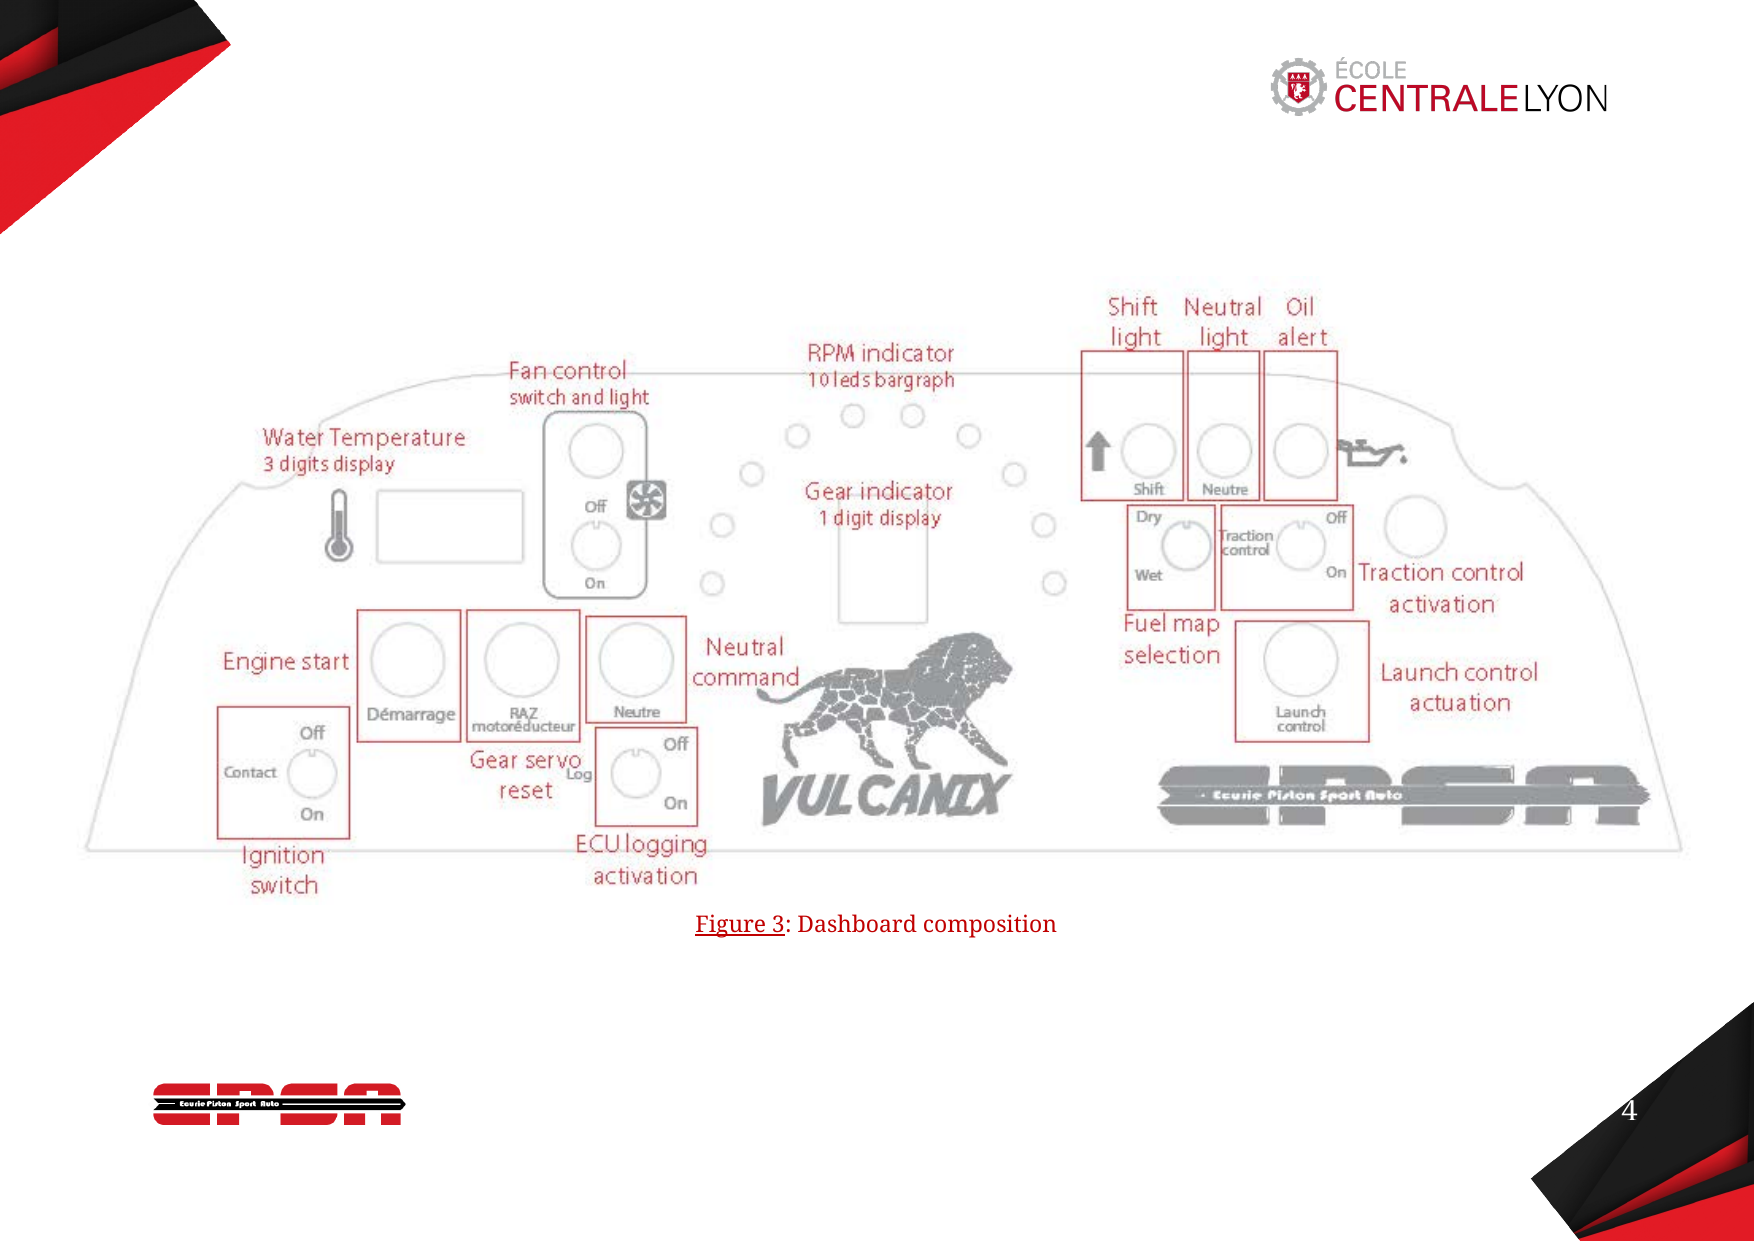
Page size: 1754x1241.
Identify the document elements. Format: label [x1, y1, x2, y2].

picture [1531, 1003, 1754, 1241]
picture [52, 276, 1702, 905]
picture [147, 1083, 406, 1125]
picture [0, 0, 230, 234]
picture [1624, 1103, 1631, 1114]
picture [1270, 57, 1607, 116]
